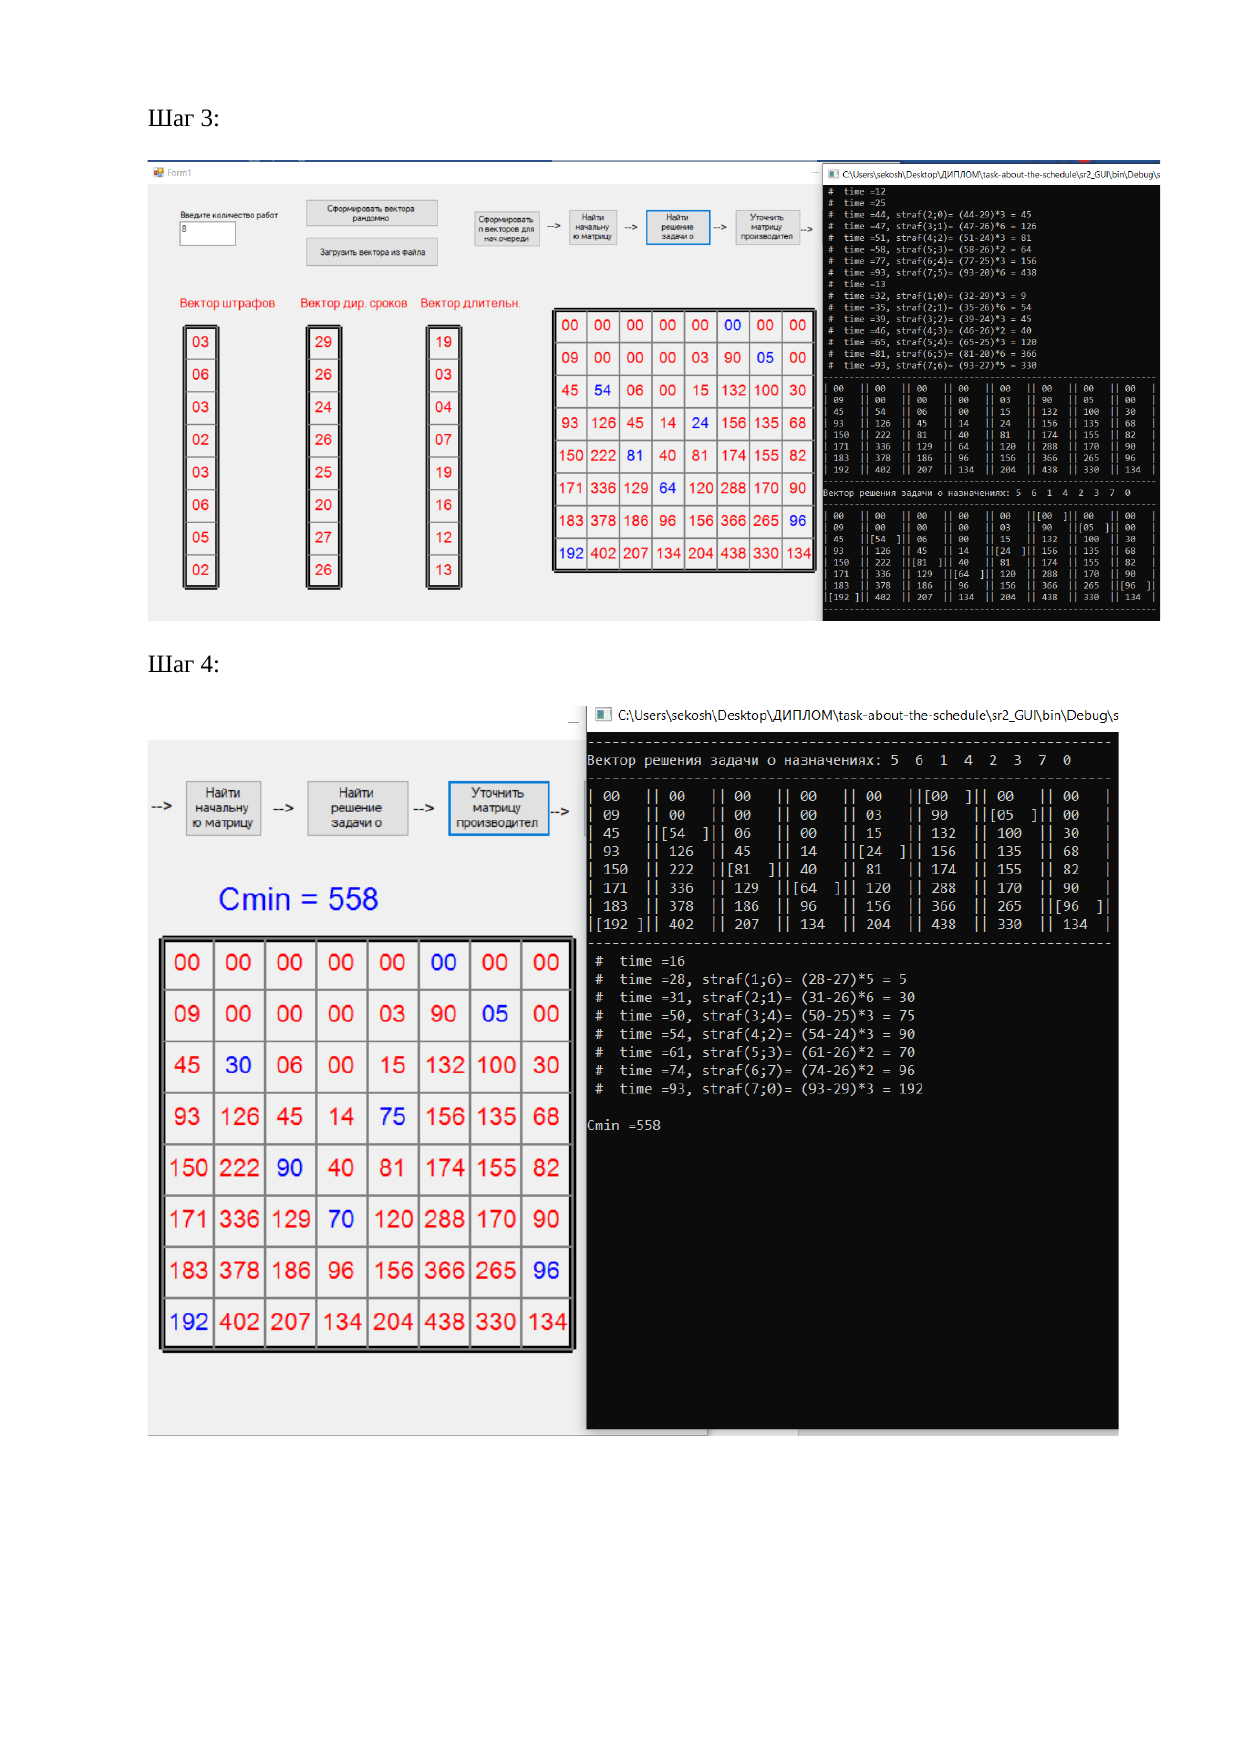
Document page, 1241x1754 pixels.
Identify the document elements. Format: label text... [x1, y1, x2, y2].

text Шаг 4: [148, 649, 1122, 678]
picture [147, 706, 1119, 1436]
text Шаг 3: [148, 103, 1122, 131]
picture [147, 160, 1161, 621]
